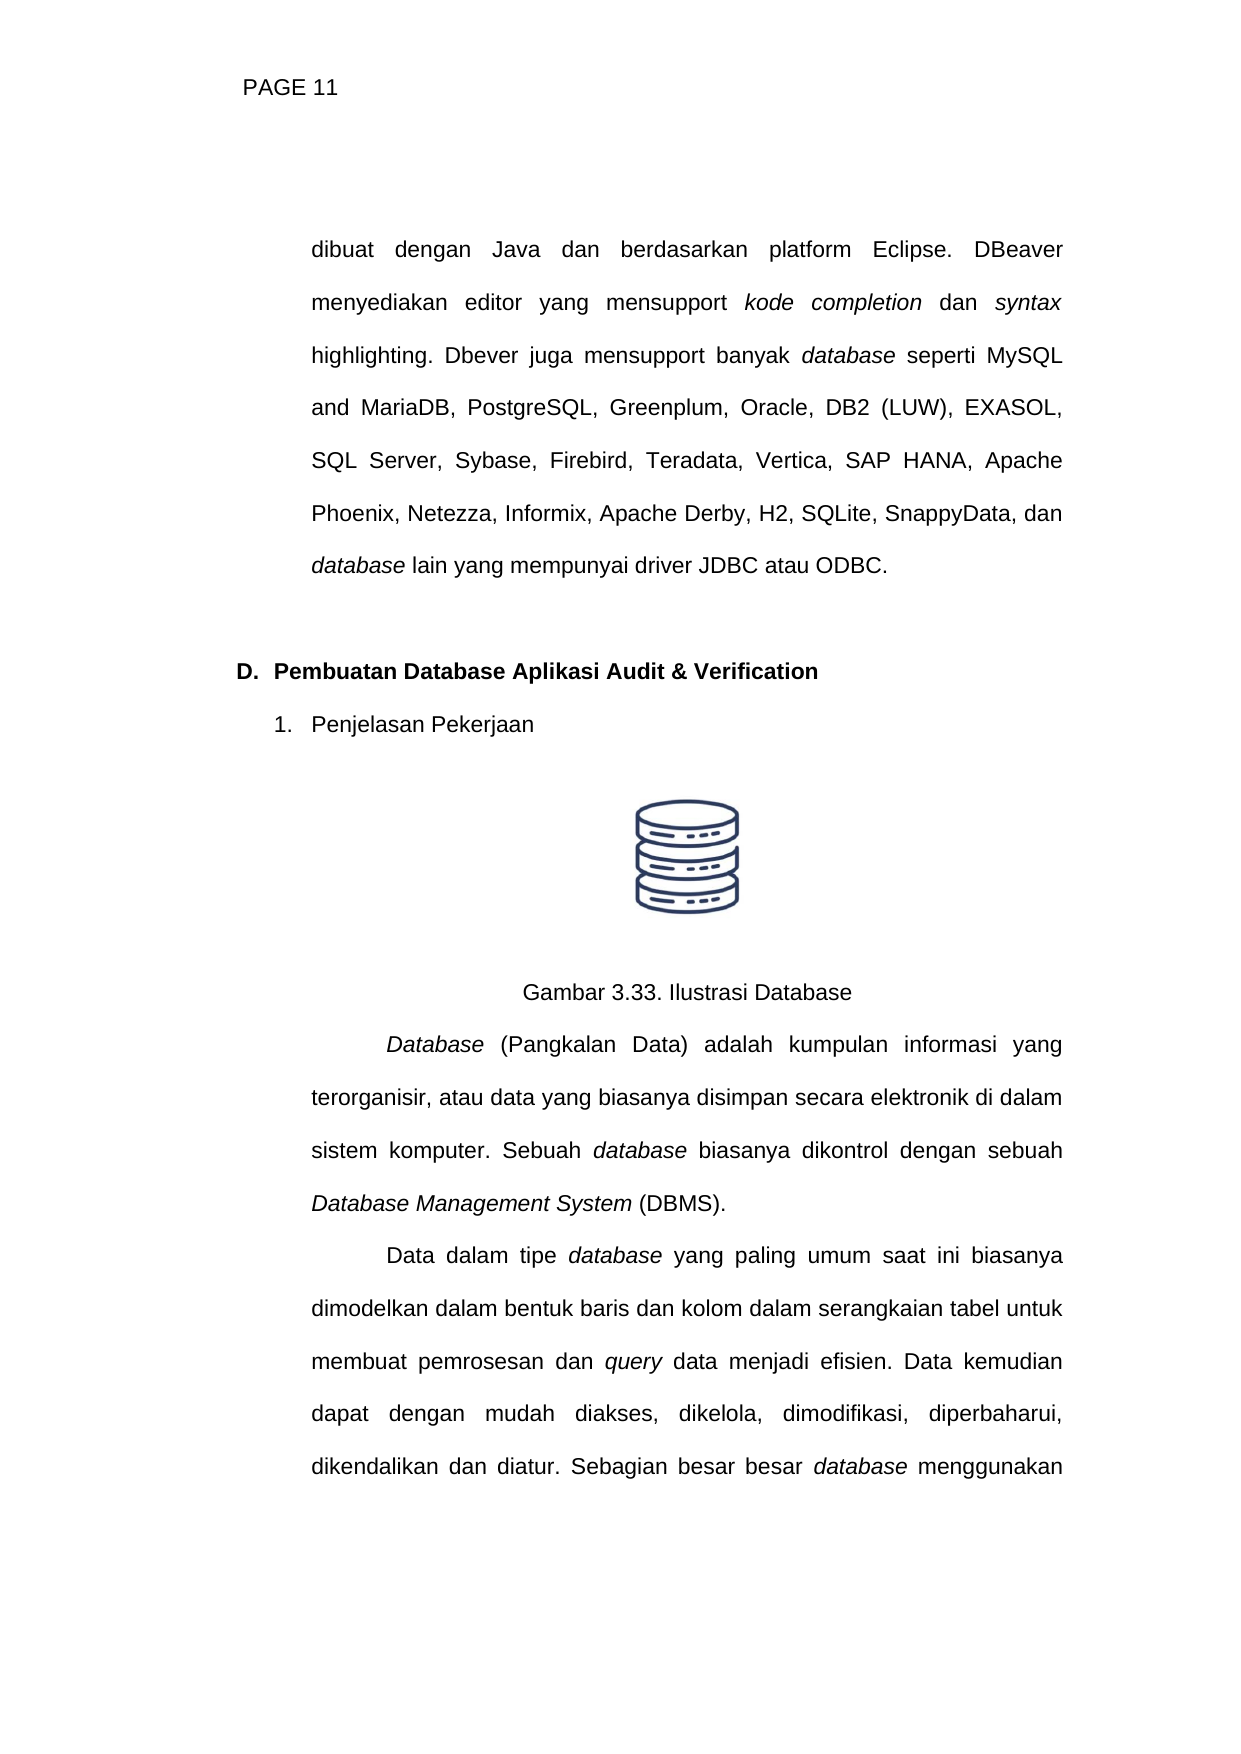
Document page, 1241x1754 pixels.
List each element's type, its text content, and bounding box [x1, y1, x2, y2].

picture [593, 763, 781, 950]
text Database (Pangkalan Data) adalah kumpulan informasi yang terorganisir, atau data yang biasanya disimpan secara elektronik di dalam sistem komputer. Sebuah database biasanya dikontrol dengan sebuah Database Management System (DBMS). [311, 1031, 1063, 1216]
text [311, 236, 1063, 579]
title Penjelasan Pekerjaan [274, 711, 1063, 737]
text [311, 1242, 1063, 1479]
text Gambar 3.33. Ilustrasi Database [311, 979, 1063, 1005]
title Pembuatan Database Aplikasi Audit & Verification [236, 658, 1063, 684]
